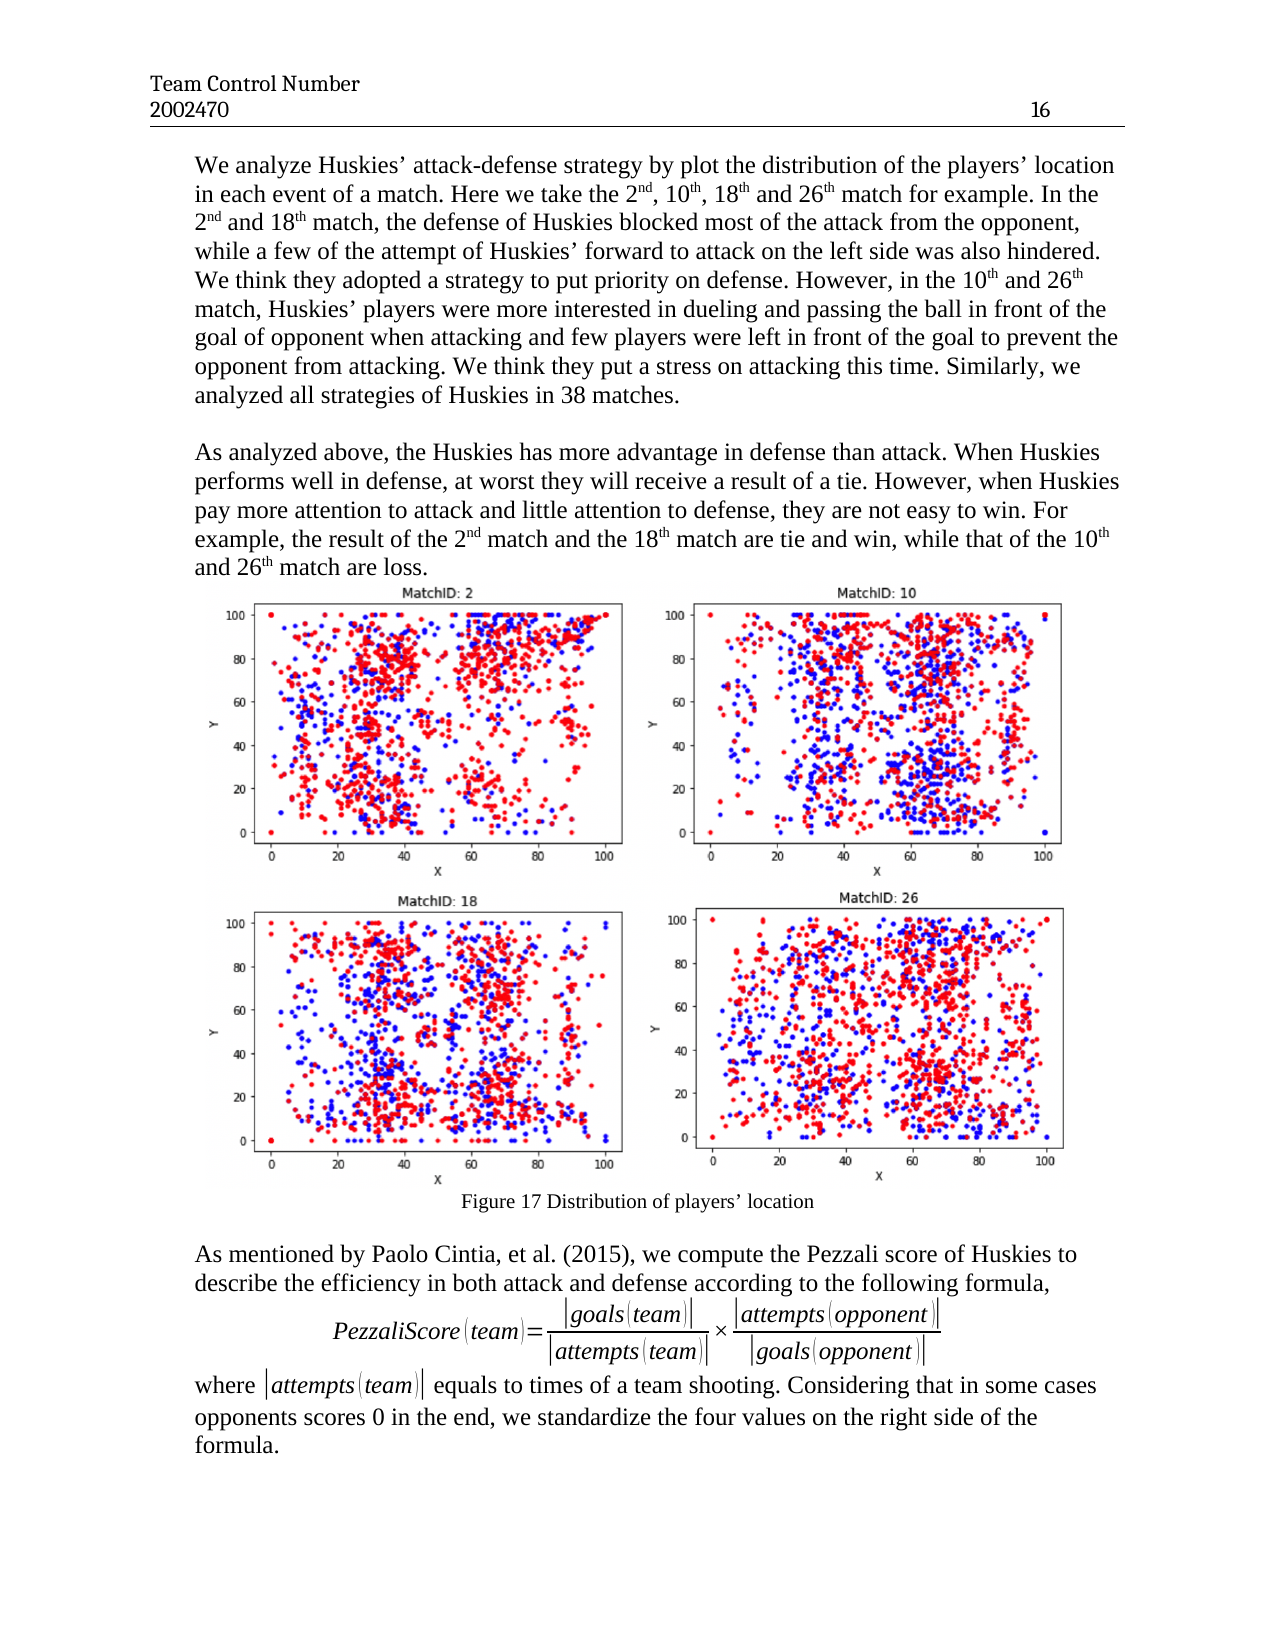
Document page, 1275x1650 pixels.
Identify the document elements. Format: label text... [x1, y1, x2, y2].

picture [205, 581, 1070, 1189]
text As analyzed above, the Huskies has more advantage in defense than attack. When Huskies performs well in defense, at worst they will receive a result of a tie. However, when Huskies pay more attention to attack and little attention to defense, they are not easy to win. For example, the result of the 2nd match and the 18th match are tie and win, while that of the 10th and 26th match are loss. [194, 437, 1125, 581]
text As mentioned by Paolo Cintia, et al. (2015), we compute the Pezzali score of Huskies to describe the efficiency in both attack and defense according to the following formula, [194, 1239, 1125, 1297]
text where equals to times of a team shooting. Considering that in some cases opponents scores 0 in the end, we standardize the four values on the right side of the formula. [194, 1368, 1125, 1459]
text We analyze Huskies’ attack-defense strategy by plot the distribution of the players’ location in each event of a match. Here we take the 2nd, 10th, 18th and 26th match for example. In the 2nd and 18th match, the defense of Huskies blocked most of the attack from the opponent, while a few of the attempt of Huskies’ forward to attack on the left side was also hindered. We think they adopted a strategy to put priority on defense. However, in the 10th and 26th match, Huskies’ players were more interested in dueling and passing the ball in front of the goal of opponent when attacking and few players were left in front of the goal to prevent the opponent from attacking. We think they put a stress on attacking this time. Similarly, we analyzed all strategies of Huskies in 38 matches. [194, 150, 1125, 409]
text Figure 17 Distribution of players’ location [150, 1189, 1125, 1213]
